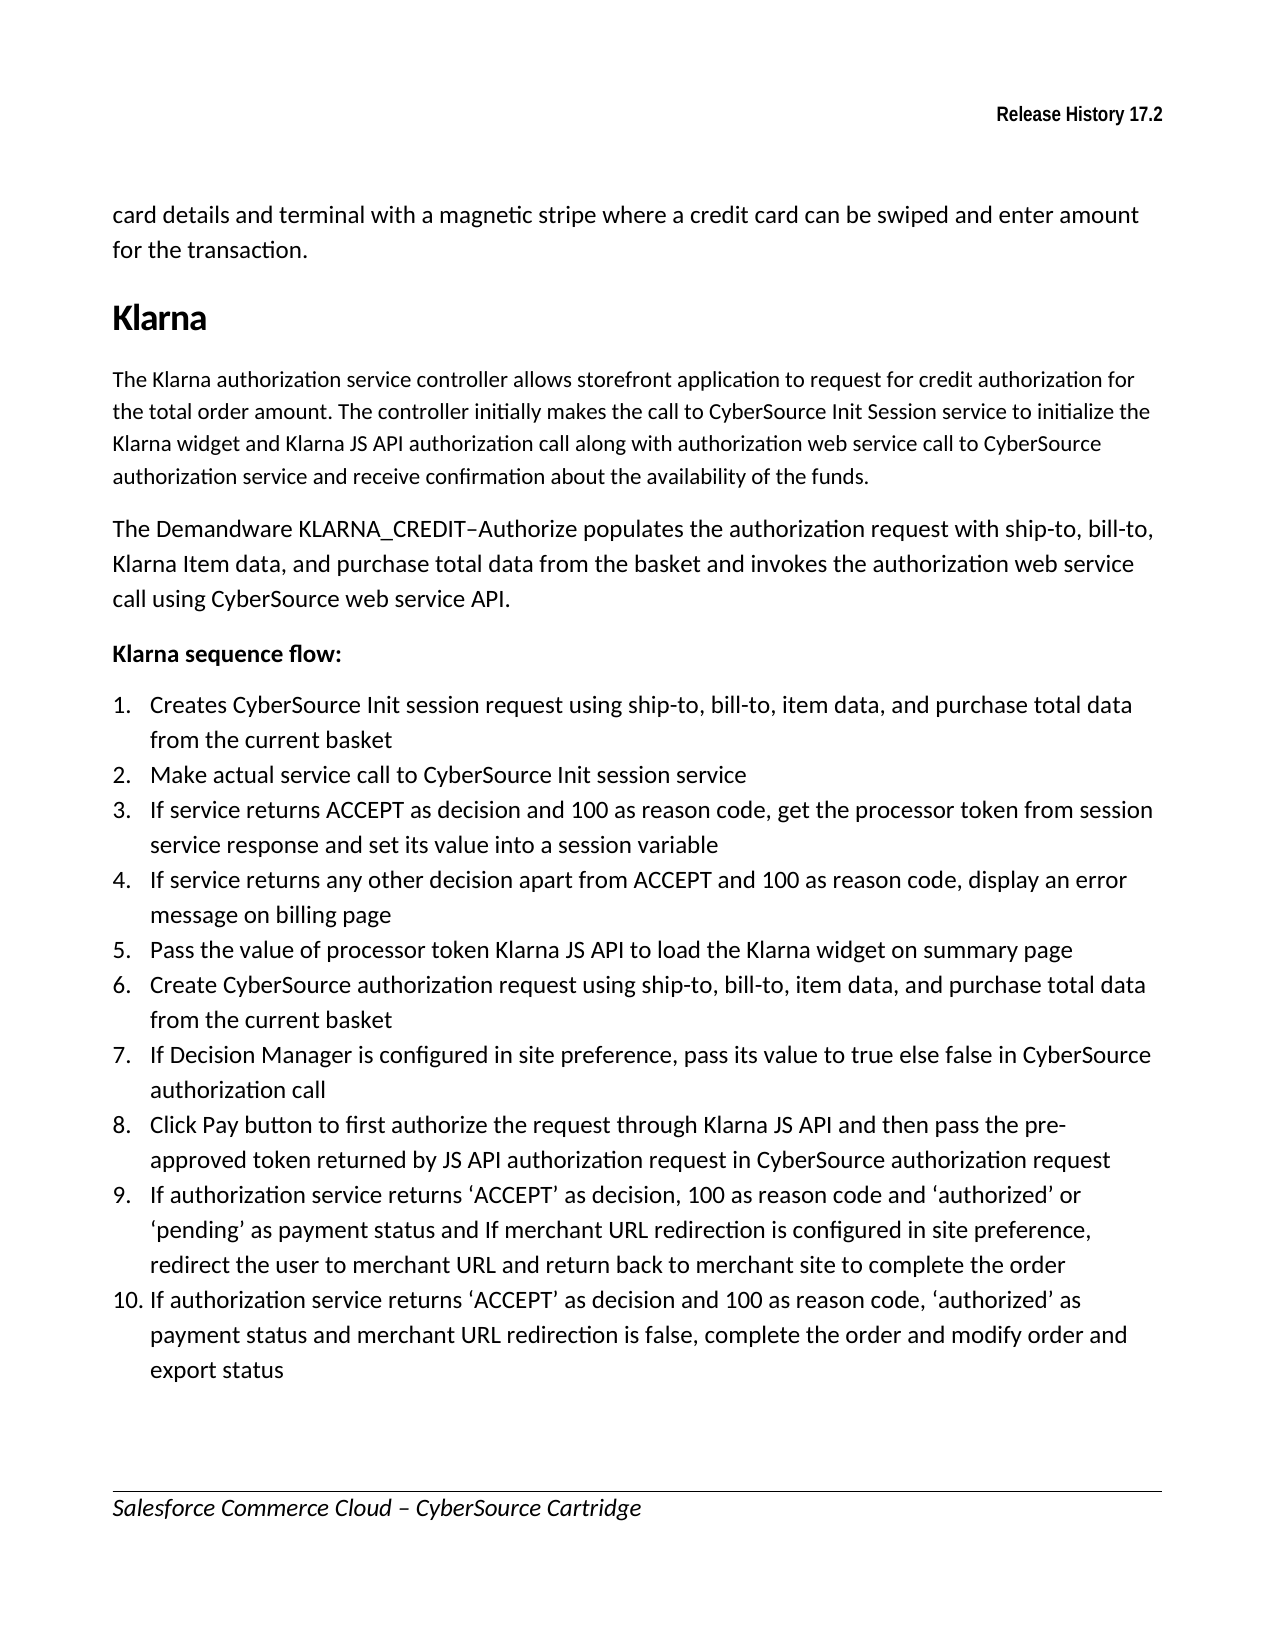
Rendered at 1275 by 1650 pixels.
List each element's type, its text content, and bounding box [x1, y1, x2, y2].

text The Klarna authorization service controller allows storefront application to request for credit authorization for the total order amount. The controller initially makes the call to CyberSource Init Session service to initialize the Klarna widget and Klarna JS API authorization call along with authorization web service call to CyberSource authorization service and receive confirmation about the availability of the funds. [112, 365, 1162, 490]
list If service returns any other decision apart from ACCEPT and 100 as reason code, display an error message on billing page [112, 864, 1162, 930]
list If authorization service returns ‘ACCEPT’ as decision and 100 as reason code, ‘authorized’ as payment status and merchant URL redirection is false, complete the order and modify order and export status [112, 1284, 1162, 1385]
list If authorization service returns ‘ACCEPT’ as decision, 100 as reason code and ‘authorized’ or ‘pending’ as payment status and If merchant URL redirection is configured in site preference, redirect the user to merchant URL and return back to merchant site to complete the order [112, 1179, 1162, 1280]
list Make actual service call to CyberSource Init session service [112, 759, 1162, 790]
subtitle Klarna [112, 294, 1162, 339]
list Creates CyberSource Init session request using ship-to, bill-to, item data, and purchase total data from the current basket [112, 689, 1162, 755]
list Pass the value of processor token Klarna JS API to load the Klarna widget on summary page [112, 934, 1162, 965]
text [112, 199, 1162, 264]
text The Demandware KLARNA_CREDIT–Authorize populates the authorization request with ship-to, bill-to, Klarna Item data, and purchase total data from the basket and invokes the authorization web service call using CyberSource web service API. [112, 513, 1162, 613]
list Click Pay button to first authorize the request through Klarna JS API and then pass the pre-approved token returned by JS API authorization request in CyberSource authorization request [112, 1109, 1162, 1175]
text Klarna sequence flow: [112, 638, 1162, 669]
list Create CyberSource authorization request using ship-to, bill-to, item data, and purchase total data from the current basket [112, 969, 1162, 1035]
list If service returns ACCEPT as decision and 100 as reason code, get the processor token from session service response and set its value into a session variable [112, 794, 1162, 860]
list If Decision Manager is configured in site preference, pass its value to true else false in CyberSource authorization call [112, 1039, 1162, 1105]
